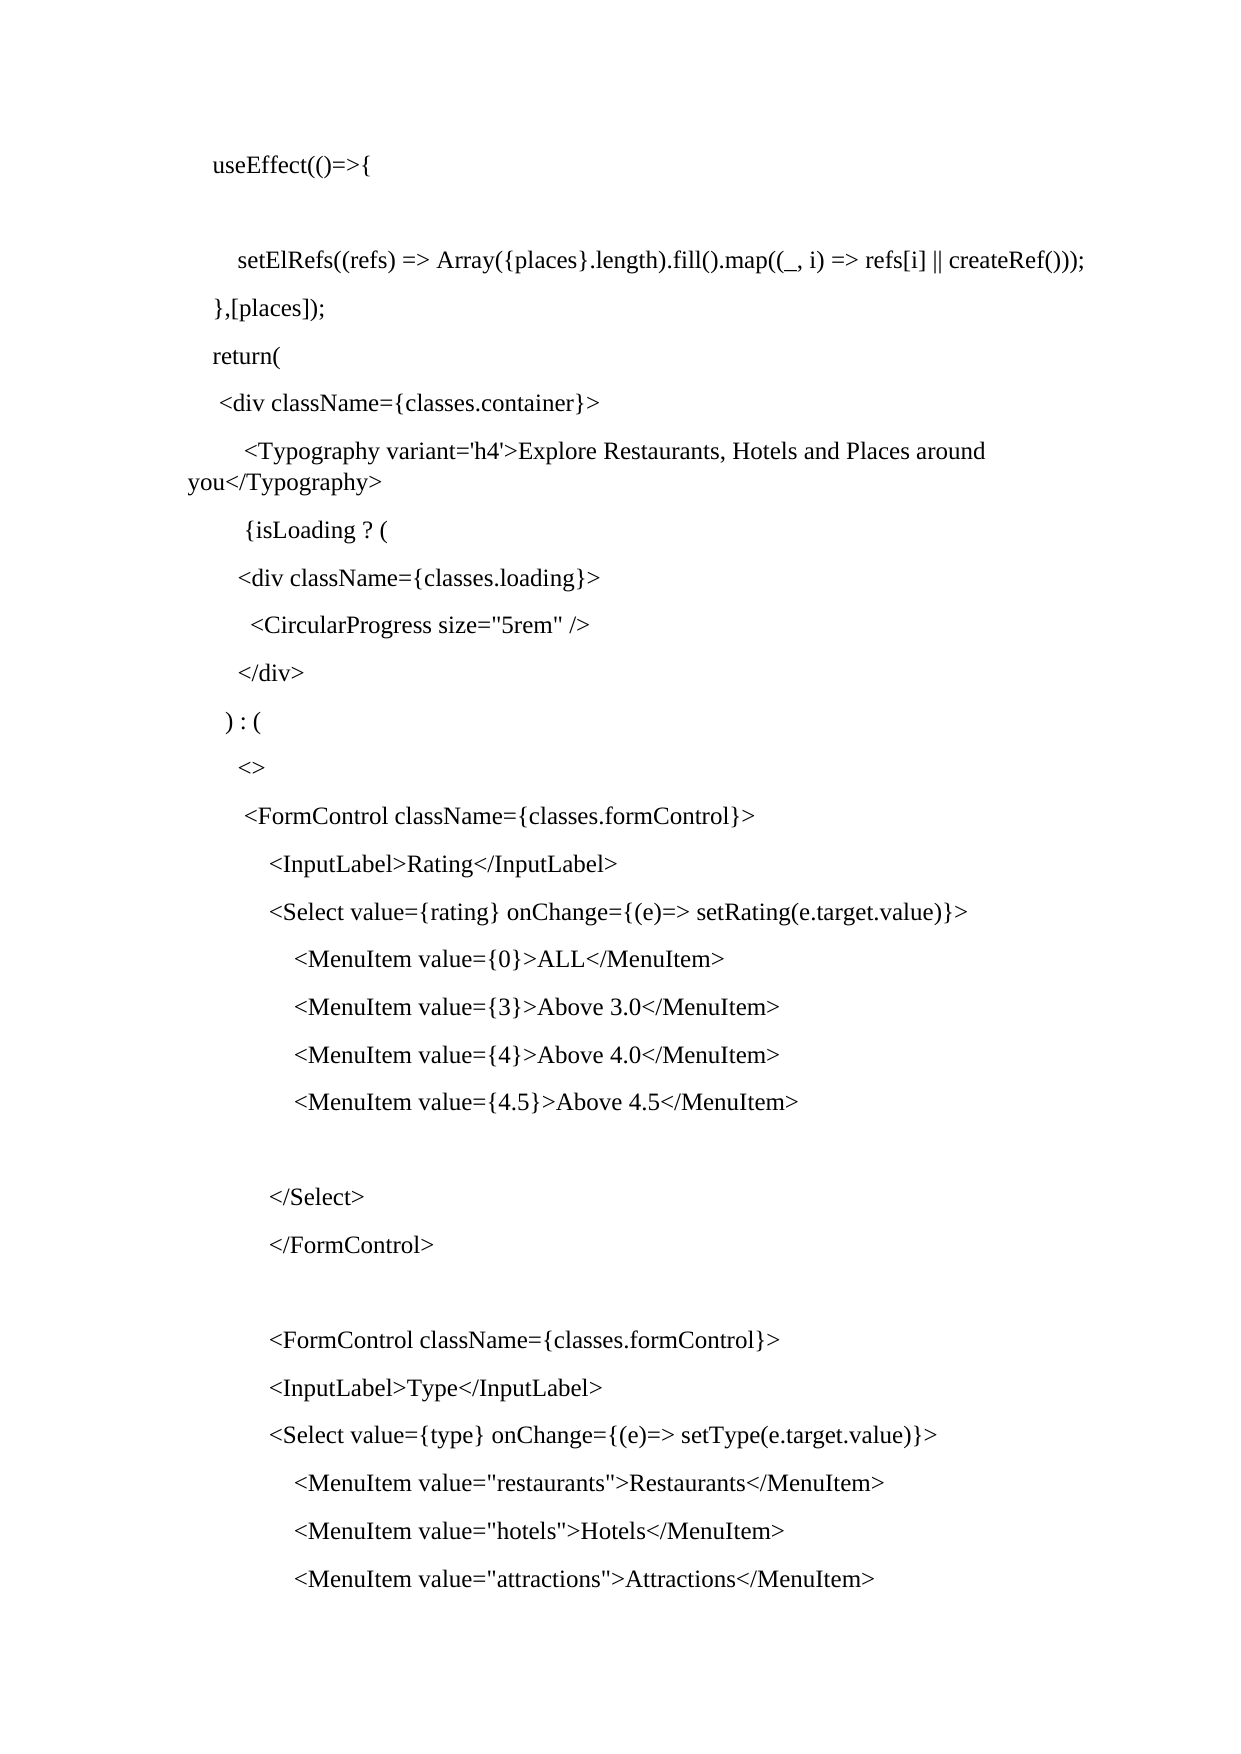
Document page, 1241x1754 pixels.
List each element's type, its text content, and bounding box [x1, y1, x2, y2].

text <MenuItem value={4}>Above 4.0</MenuItem> [187, 1040, 1090, 1068]
text <InputLabel>Rating</InputLabel> [187, 849, 1090, 878]
text <MenuItem value="hotels">Hotels</MenuItem> [187, 1516, 1090, 1545]
text <Select value={type} onChange={(e)=> setType(e.target.value)}> [187, 1421, 1090, 1449]
text useEffect(()=>{ [187, 150, 1090, 179]
text setElRefs((refs) => Array({places}.length).fill().map((_, i) => refs[i] || createRef())); [187, 245, 1090, 274]
text <div className={classes.container}> [187, 388, 1090, 417]
text <MenuItem value={0}>ALL</MenuItem> [187, 944, 1090, 973]
text <MenuItem value={3}>Above 3.0</MenuItem> [187, 992, 1090, 1021]
text return( [187, 341, 1090, 369]
text </FormControl> [187, 1230, 1090, 1258]
text {isLoading ? ( [187, 515, 1090, 544]
text <MenuItem value="restaurants">Restaurants</MenuItem> [187, 1468, 1090, 1497]
text ) : ( [187, 706, 1090, 734]
text <FormControl className={classes.formControl}> [187, 1325, 1090, 1354]
text </div> [187, 658, 1090, 687]
text },[places]); [187, 293, 1090, 322]
text </Select> [187, 1182, 1090, 1211]
text <div className={classes.loading}> [187, 563, 1090, 591]
text <> [187, 753, 1090, 782]
text <MenuItem value="attractions">Attractions</MenuItem> [187, 1564, 1090, 1592]
text <Select value={rating} onChange={(e)=> setRating(e.target.value)}> [187, 897, 1090, 925]
text <MenuItem value={4.5}>Above 4.5</MenuItem> [187, 1087, 1090, 1116]
text <InputLabel>Type</InputLabel> [187, 1373, 1090, 1402]
text <CircularProgress size="5rem" /> [187, 610, 1090, 639]
text <FormControl className={classes.formControl}> [187, 801, 1090, 830]
text <Typography variant='h4'>Explore Restaurants, Hotels and Places around you</Typography> [187, 436, 1090, 496]
